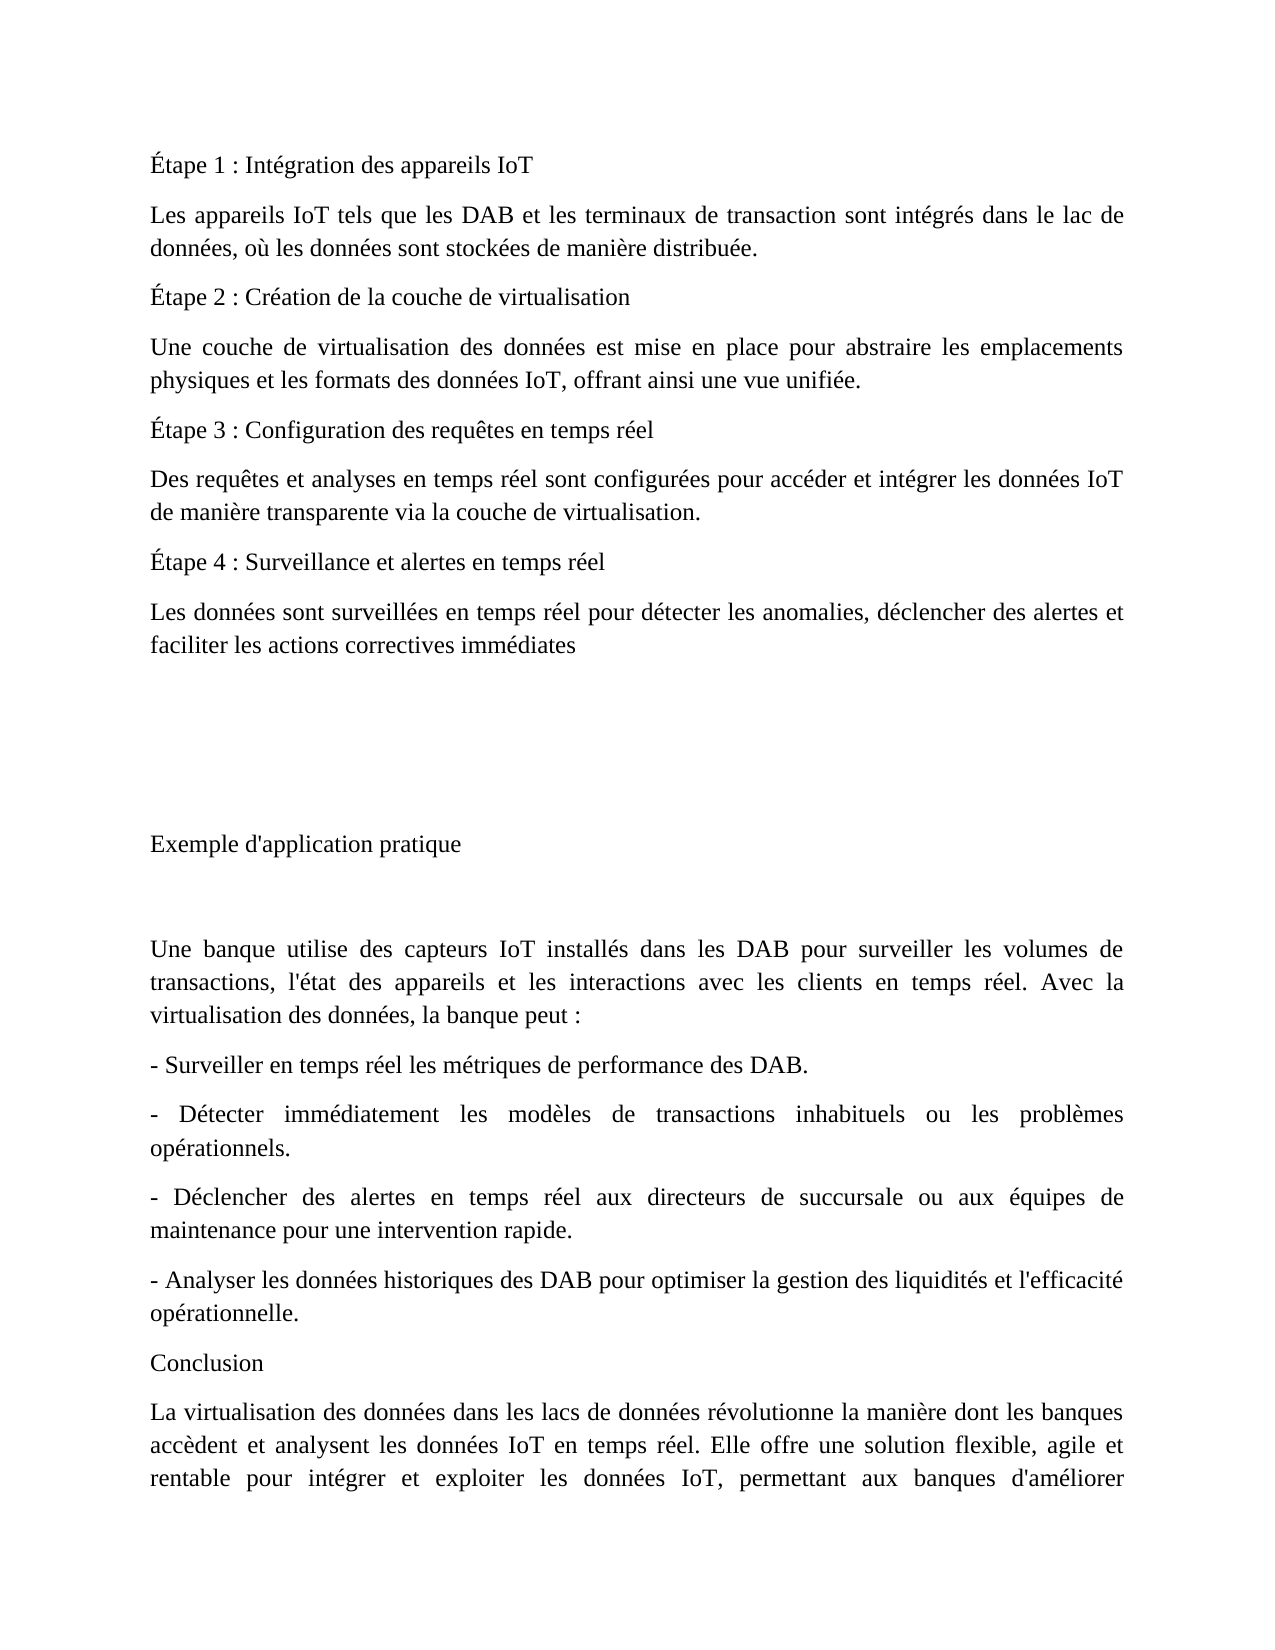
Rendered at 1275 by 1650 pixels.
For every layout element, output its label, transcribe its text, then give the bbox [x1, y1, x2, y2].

text Les appareils IoT tels que les DAB et les terminaux de transaction sont intégrés dans le lac de données, où les données sont stockées de manière distribuée. [150, 200, 1125, 261]
text - Détecter immédiatement les modèles de transactions inhabituels ou les problèmes opérationnels. [150, 1099, 1125, 1161]
text - Déclencher des alertes en temps réel aux directeurs de succursale ou aux équipes de maintenance pour une intervention rapide. [150, 1182, 1125, 1244]
text Une couche de virtualisation des données est mise en place pour abstraire les emplacements physiques et les formats des données IoT, offrant ainsi une vue unifiée. [150, 332, 1125, 394]
text Étape 2 : Création de la couche de virtualisation [150, 282, 1125, 311]
text Étape 4 : Surveillance et alertes en temps réel [150, 547, 1125, 576]
text Conclusion [150, 1348, 1125, 1376]
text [150, 1397, 1125, 1492]
text Étape 1 : Intégration des appareils IoT [150, 150, 1125, 179]
text Étape 3 : Configuration des requêtes en temps réel [150, 415, 1125, 443]
text - Analyser les données historiques des DAB pour optimiser la gestion des liquidités et l'efficacité opérationnelle. [150, 1265, 1125, 1327]
text Des requêtes et analyses en temps réel sont configurées pour accéder et intégrer les données IoT de manière transparente via la couche de virtualisation. [150, 464, 1125, 526]
text Les données sont surveillées en temps réel pour détecter les anomalies, déclencher des alertes et faciliter les actions correctives immédiates [150, 597, 1125, 659]
text Exemple d'application pratique [150, 829, 1125, 857]
text Une banque utilise des capteurs IoT installés dans les DAB pour surveiller les volumes de transactions, l'état des appareils et les interactions avec les clients en temps réel. Avec la virtualisation des données, la banque peut : [150, 934, 1125, 1029]
text - Surveiller en temps réel les métriques de performance des DAB. [150, 1050, 1125, 1079]
